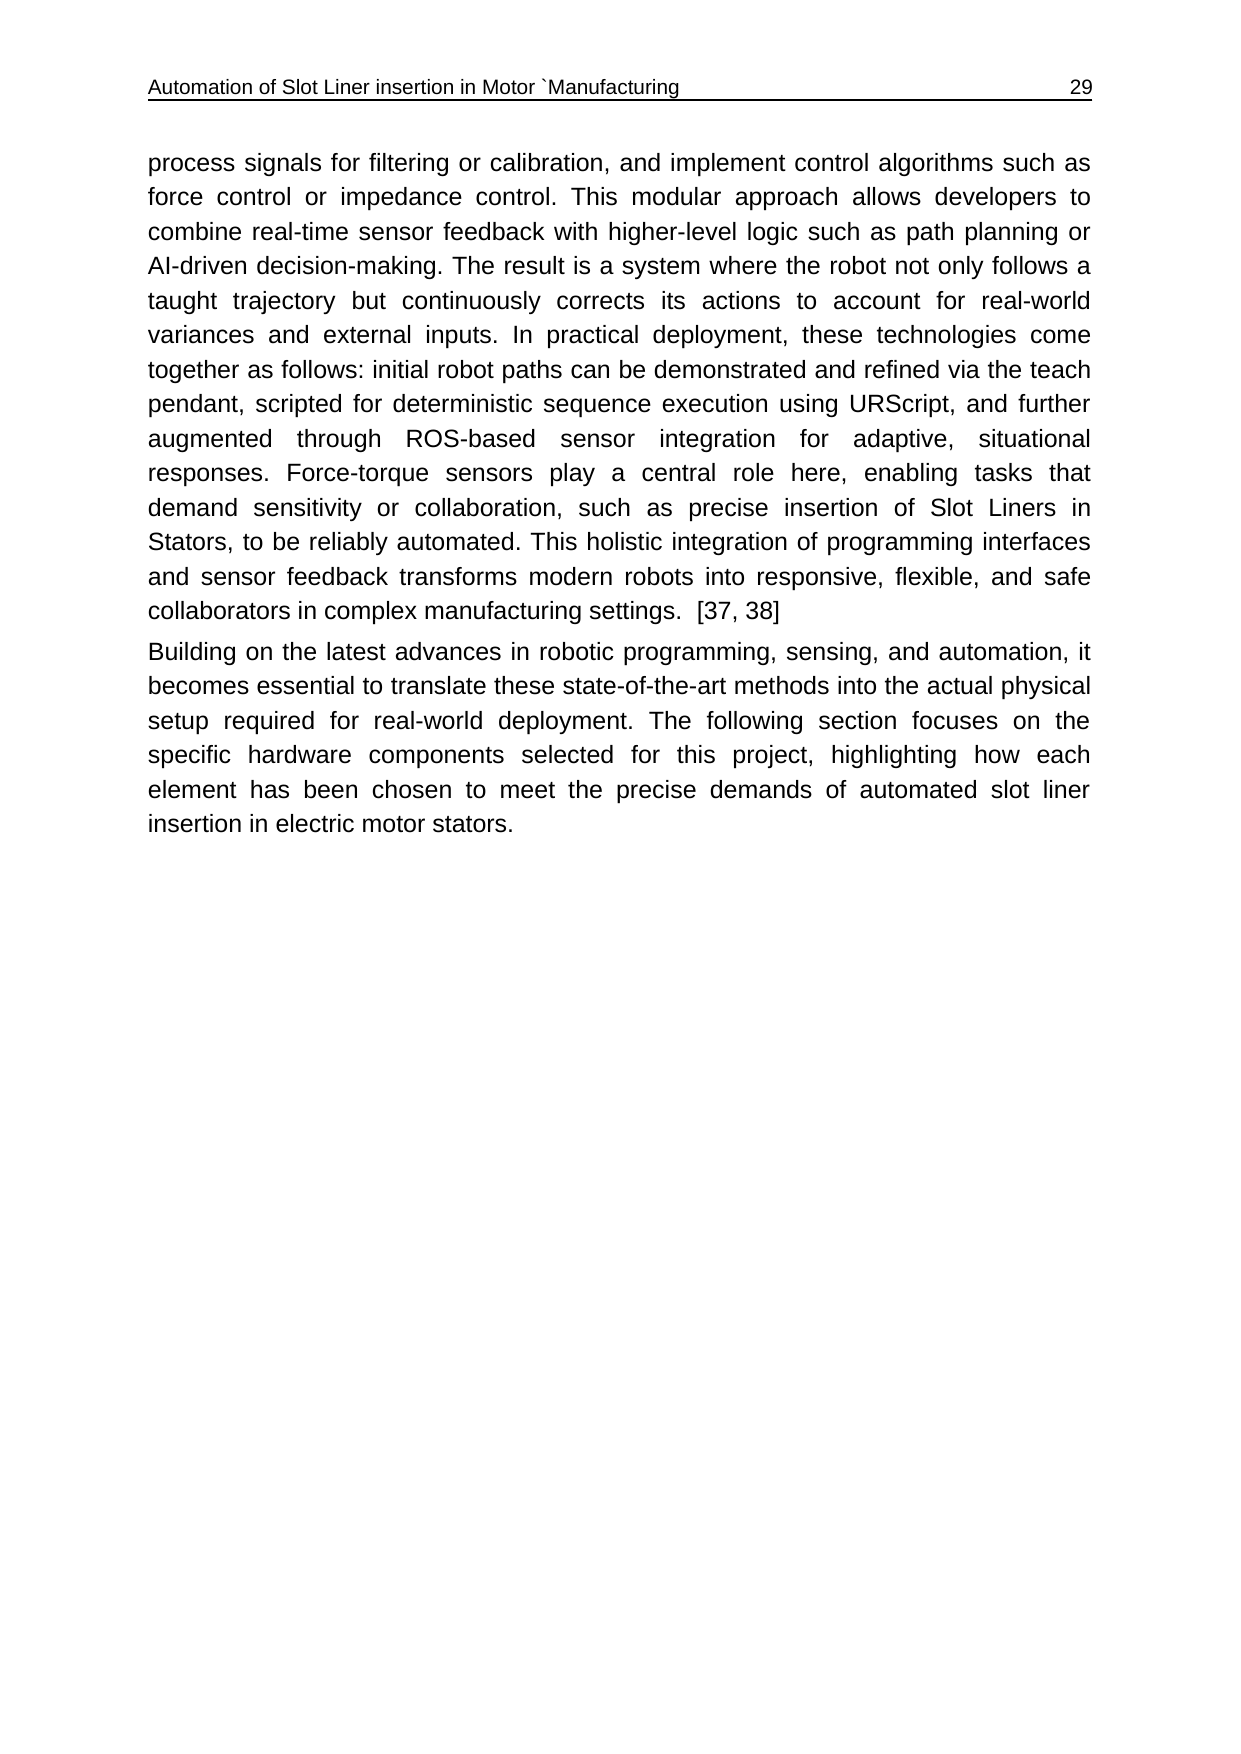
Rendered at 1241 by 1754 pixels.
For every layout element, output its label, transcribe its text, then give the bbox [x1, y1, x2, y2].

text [148, 148, 1092, 625]
text Building on the latest advances in robotic programming, sensing, and automation, it becomes essential to translate these state-of-the-art methods into the actual physical setup required for real-world deployment. The following section focuses on the specific hardware components selected for this project, highlighting how each element has been chosen to meet the precise demands of automated slot liner insertion in electric motor stators. [148, 637, 1092, 838]
